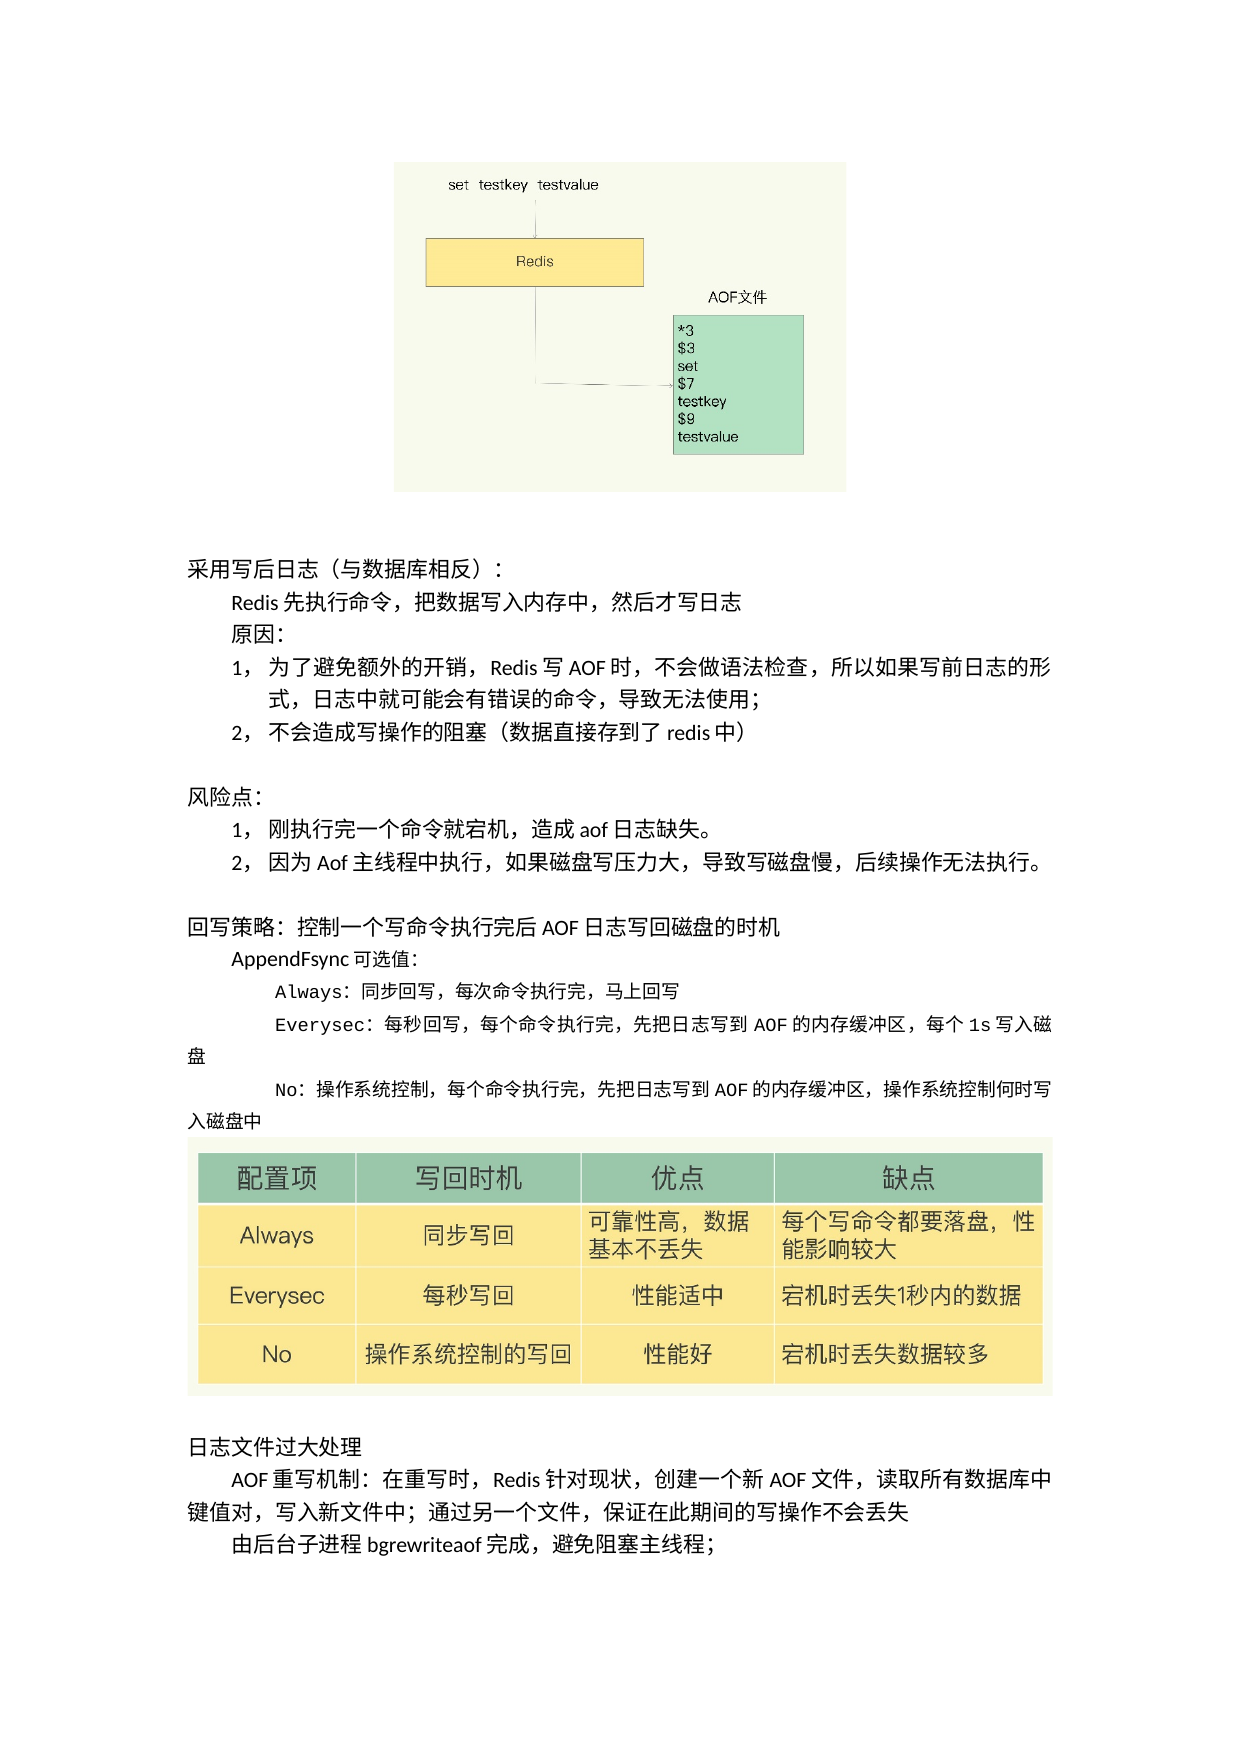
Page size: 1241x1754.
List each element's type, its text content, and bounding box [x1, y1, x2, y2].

list 因为Aof主线程中执行，如果磁盘写压力大，导致写磁盘慢，后续操作无法执行。 [231, 844, 1053, 877]
text 原因： [187, 617, 1053, 649]
text Always：同步回写，每次命令执行完，马上回写 [187, 974, 1053, 1007]
list 刚执行完一个命令就宕机，造成aof日志缺失。 [231, 812, 1053, 844]
text 采用写后日志（与数据库相反）： [187, 552, 1053, 584]
text 由后台子进程bgrewriteaof完成，避免阻塞主线程； [187, 1527, 1053, 1559]
text No：操作系统控制，每个命令执行完，先把日志写到AOF的内存缓冲区，操作系统控制何时写入磁盘中 [187, 1072, 1053, 1137]
text 日志文件过大处理 [187, 1429, 1053, 1462]
text AppendFsync可选值： [187, 942, 1053, 974]
picture [393, 162, 847, 492]
text AOF重写机制：在重写时，Redis针对现状，创建一个新AOF文件，读取所有数据库中键值对，写入新文件中；通过另一个文件，保证在此期间的写操作不会丢失 [187, 1462, 1053, 1527]
list 为了避免额外的开销，Redis写AOF时，不会做语法检查，所以如果写前日志的形式，日志中就可能会有错误的命令，导致无法使用； [231, 649, 1053, 714]
picture [187, 1137, 1053, 1396]
text 回写策略：控制一个写命令执行完后AOF日志写回磁盘的时机 [187, 909, 1053, 942]
text Everysec：每秒回写，每个命令执行完，先把日志写到AOF的内存缓冲区，每个1s写入磁盘 [187, 1007, 1053, 1072]
text Redis先执行命令，把数据写入内存中，然后才写日志 [187, 584, 1053, 617]
list 不会造成写操作的阻塞（数据直接存到了redis中） [231, 714, 1053, 747]
text 风险点： [187, 779, 1053, 812]
